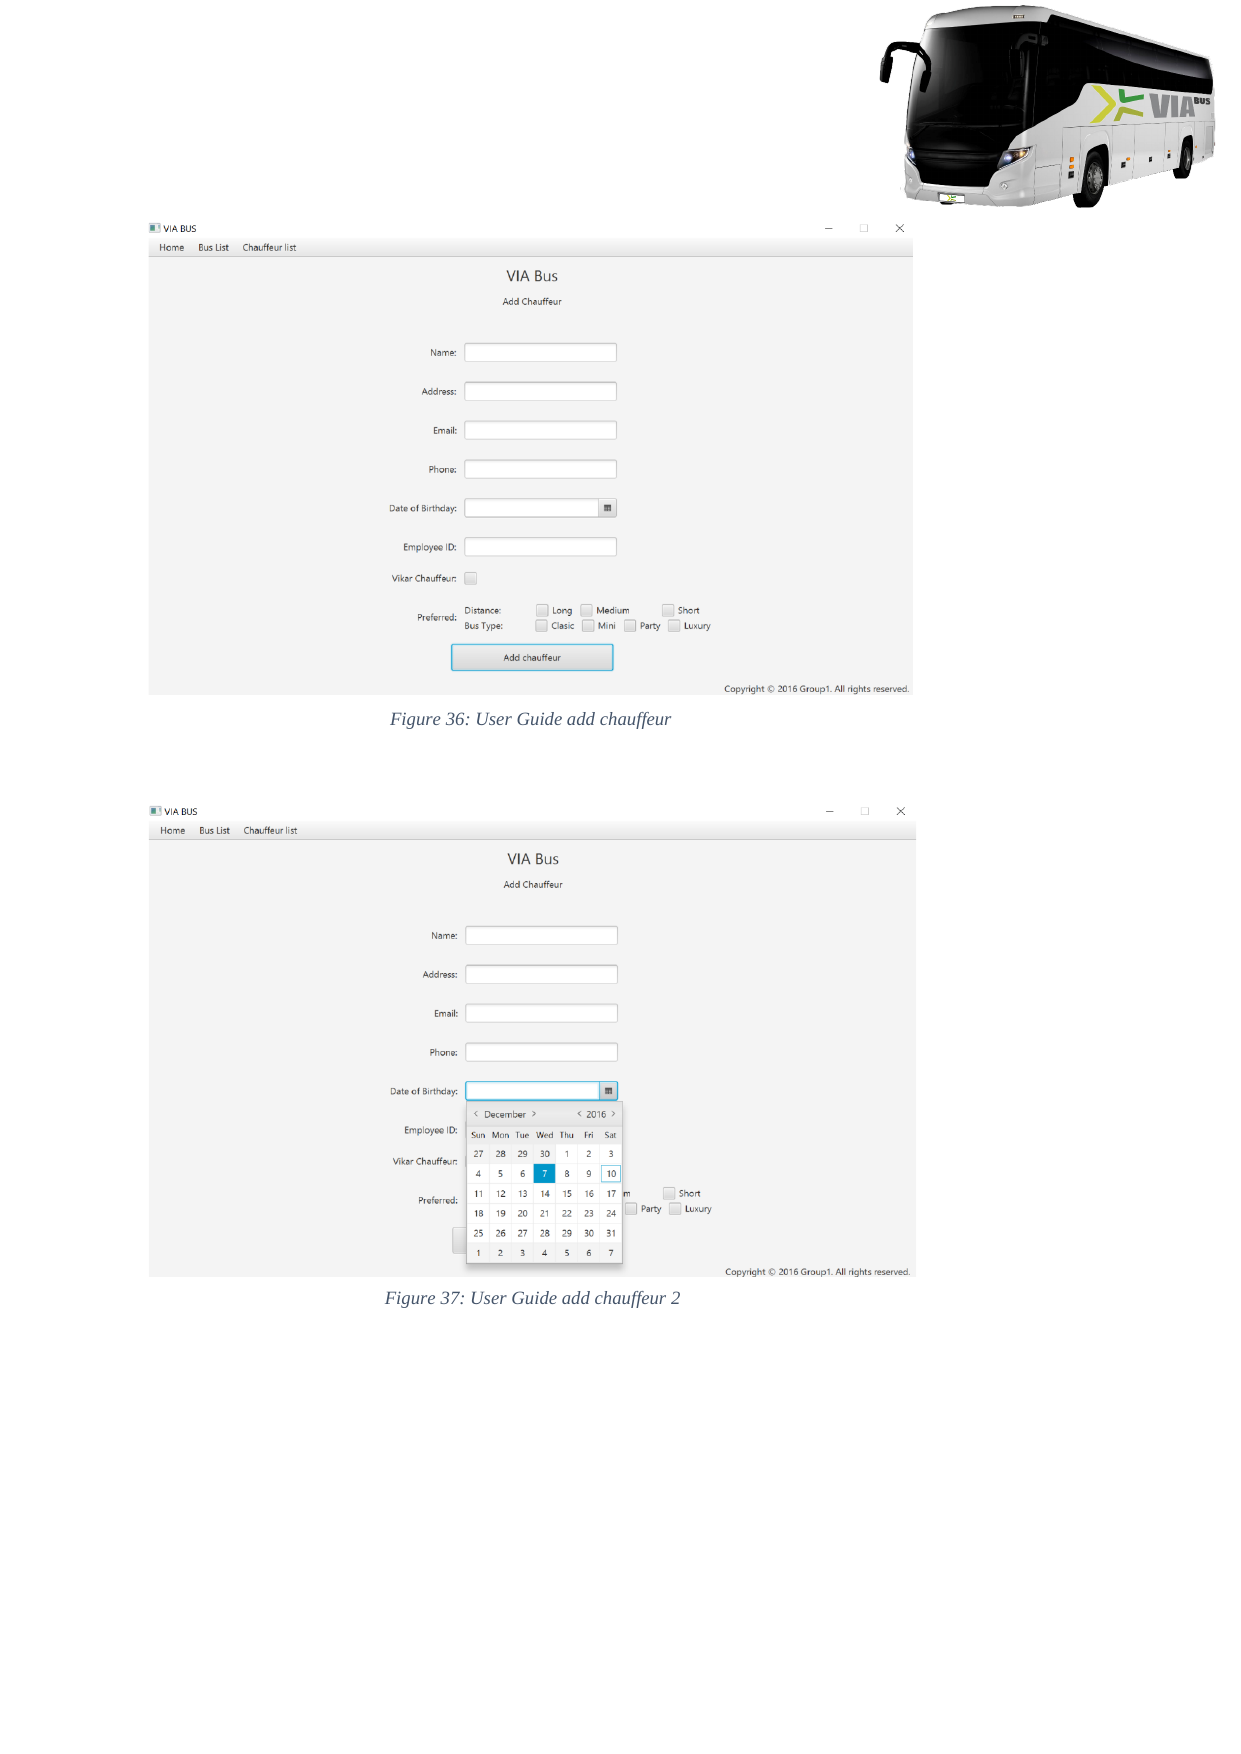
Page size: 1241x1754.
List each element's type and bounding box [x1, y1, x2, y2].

picture [147, 804, 919, 1278]
picture [147, 222, 916, 699]
picture [874, 0, 1218, 213]
